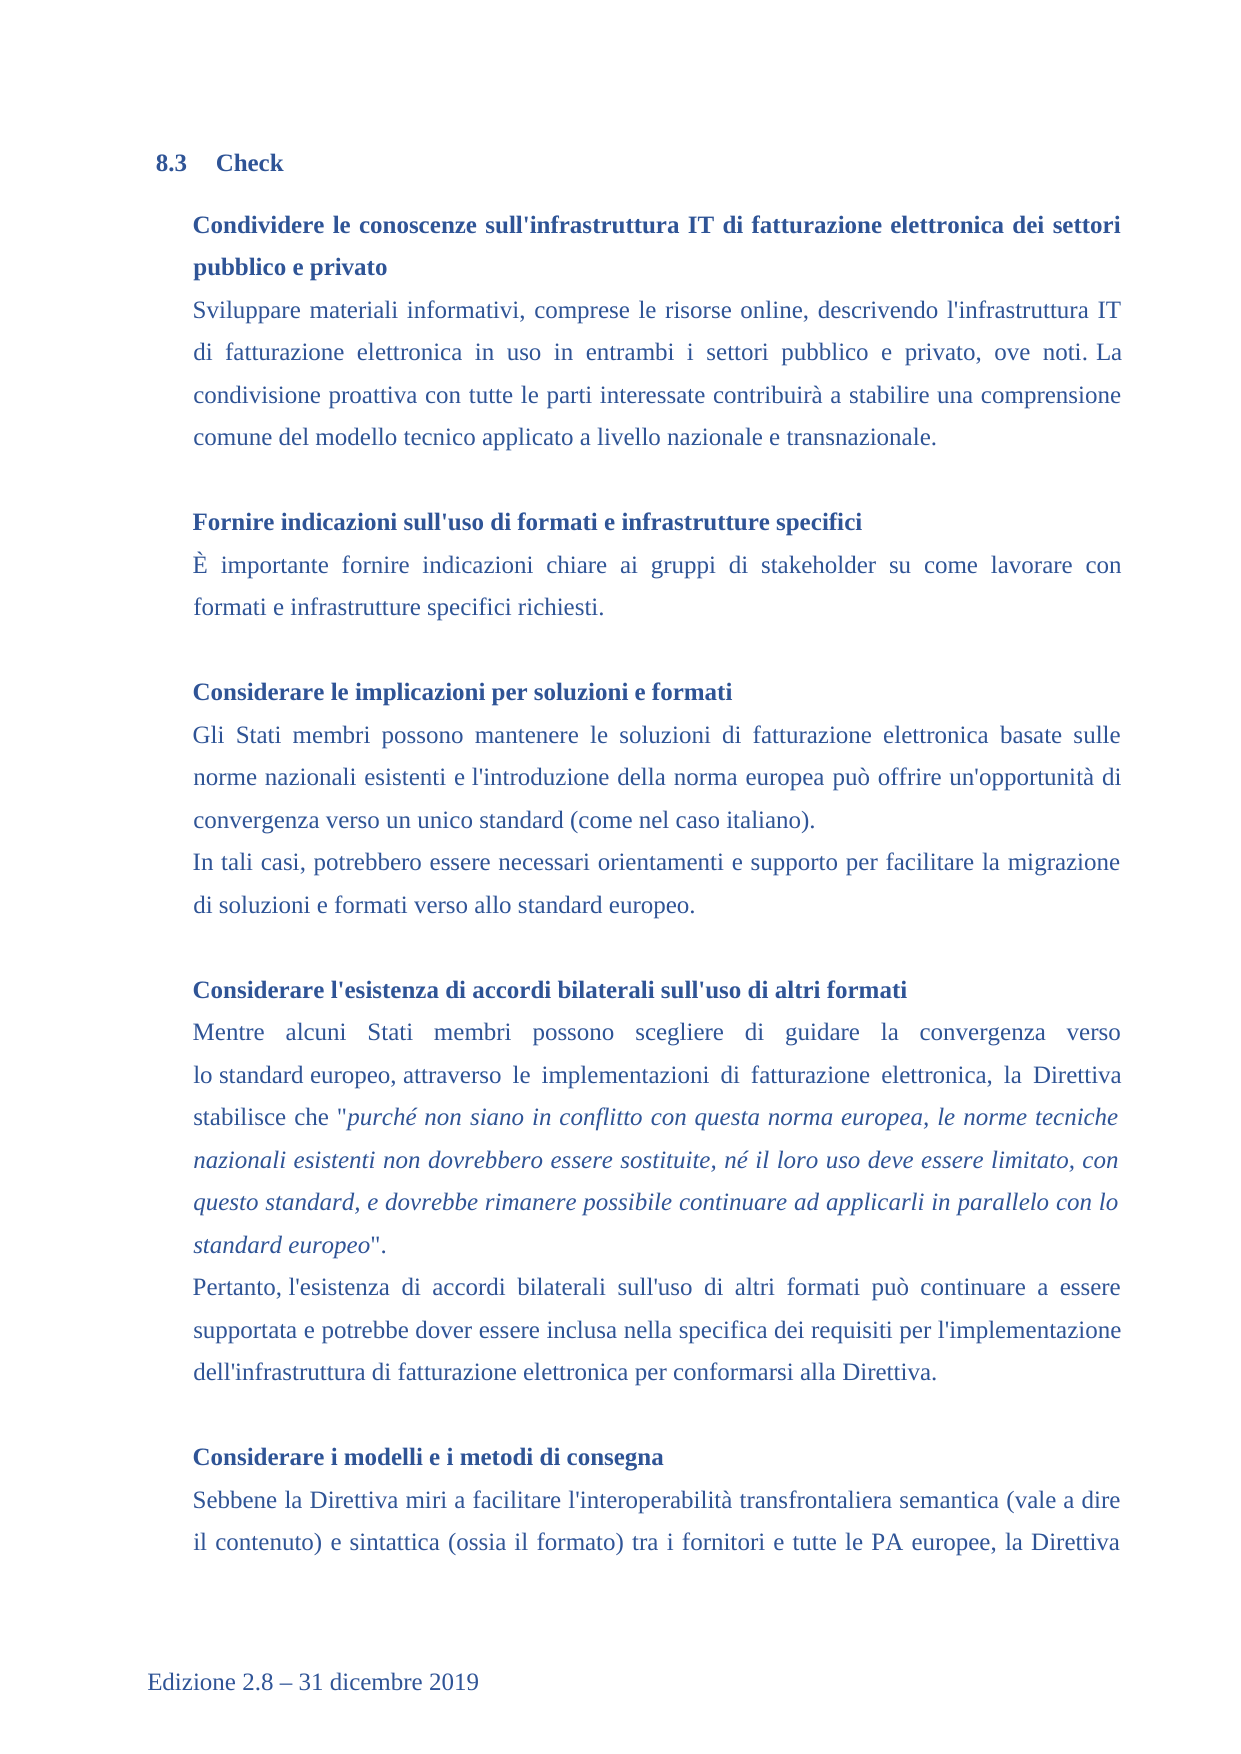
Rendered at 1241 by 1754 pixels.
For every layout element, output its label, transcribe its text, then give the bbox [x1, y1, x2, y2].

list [192, 1471, 1122, 1556]
list Considerare le implicazioni per soluzioni e formati [192, 664, 1122, 706]
list Fornire indicazioni sull'uso di formati e infrastrutture specifici [192, 494, 1122, 536]
list Sviluppare materiali informativi, comprese le risorse online, descrivendo l'infrastruttura IT di fatturazione elettronica in uso in entrambi i settori pubblico e privato, ove noti. La condivisione proattiva con tutte le parti interessate contribuirà a stabilire una comprensione comune del modello tecnico applicato a livello nazionale e transnazionale. [192, 281, 1122, 451]
list Mentre alcuni Stati membri possono scegliere di guidare la convergenza verso lo standard europeo, attraverso le implementazioni di fatturazione elettronica, la Direttiva stabilisce che "purché non siano in conflitto con questa norma europea, le norme tecniche nazionali esistenti non dovrebbero essere sostituite, né il loro uso deve essere limitato, con questo standard, e dovrebbe rimanere possibile continuare ad applicarli in parallelo con lo standard europeo". [192, 1004, 1122, 1259]
list Gli Stati membri possono mantenere le soluzioni di fatturazione elettronica basate sulle norme nazionali esistenti e l'introduzione della norma europea può offrire un'opportunità di convergenza verso un unico standard (come nel caso italiano). [192, 706, 1122, 834]
subtitle Check [156, 148, 1122, 176]
list In tali casi, potrebbero essere necessari orientamenti e supporto per facilitare la migrazione di soluzioni e formati verso allo standard europeo. [192, 834, 1122, 919]
list Condividere le conoscenze sull'infrastruttura IT di fatturazione elettronica dei settori pubblico e privato [192, 196, 1122, 281]
list È importante fornire indicazioni chiare ai gruppi di stakeholder su come lavorare con formati e infrastrutture specifici richiesti. [192, 536, 1122, 621]
list Considerare l'esistenza di accordi bilaterali sull'uso di altri formati [192, 961, 1122, 1004]
list Pertanto, l'esistenza di accordi bilaterali sull'uso di altri formati può continuare a essere supportata e potrebbe dover essere inclusa nella specifica dei requisiti per l'implementazione dell'infrastruttura di fatturazione elettronica per conformarsi alla Direttiva. [192, 1259, 1122, 1386]
list Considerare i modelli e i metodi di consegna [192, 1429, 1122, 1471]
